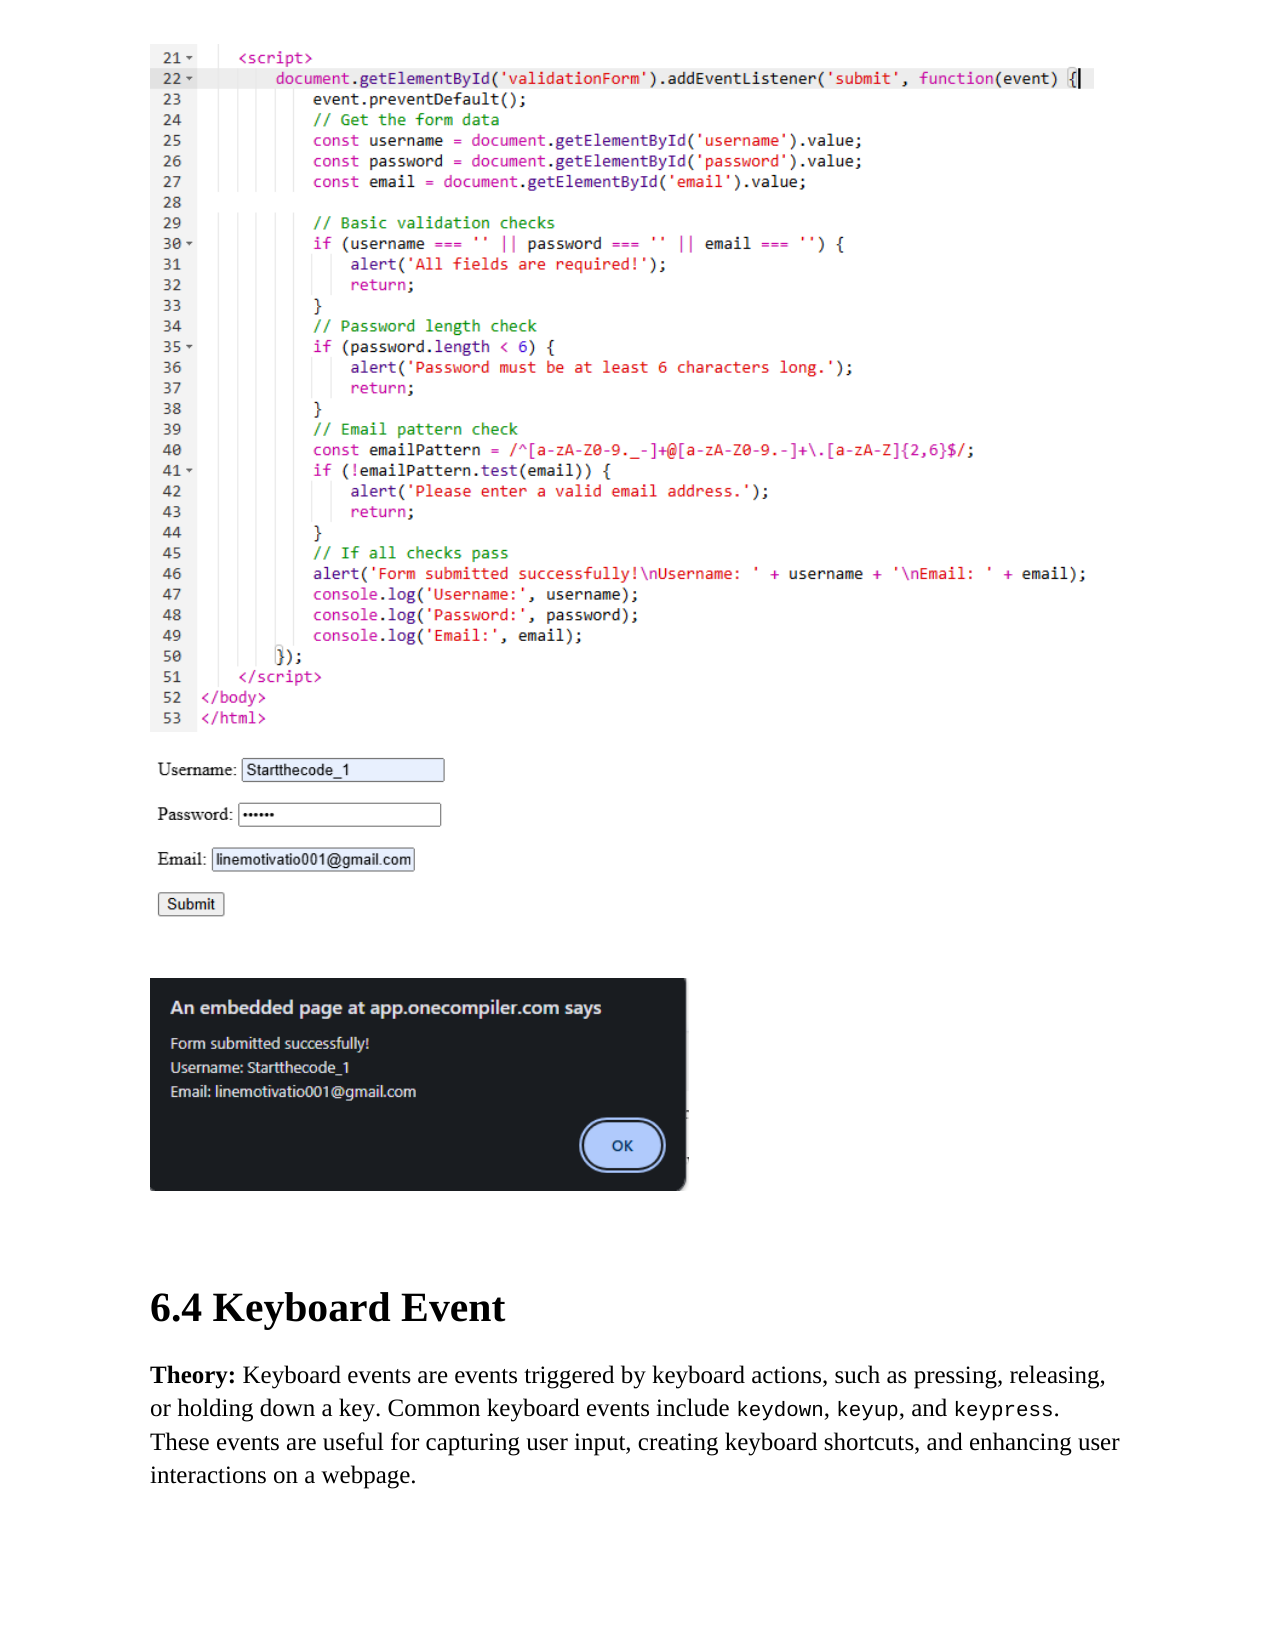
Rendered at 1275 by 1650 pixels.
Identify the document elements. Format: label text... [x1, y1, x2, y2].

picture [150, 44, 1094, 732]
picture [150, 750, 478, 960]
text Theory: Keyboard events are events triggered by keyboard actions, such as pressing, releasing, or holding down a key. Common keyboard events include keydown, keyup, and keypress. These events are useful for capturing user input, creating keyboard shortcuts, and enhancing user interactions on a webpage. [150, 1360, 1125, 1489]
subtitle 6.4 Keyboard Event [150, 1283, 1125, 1331]
picture [150, 978, 689, 1191]
